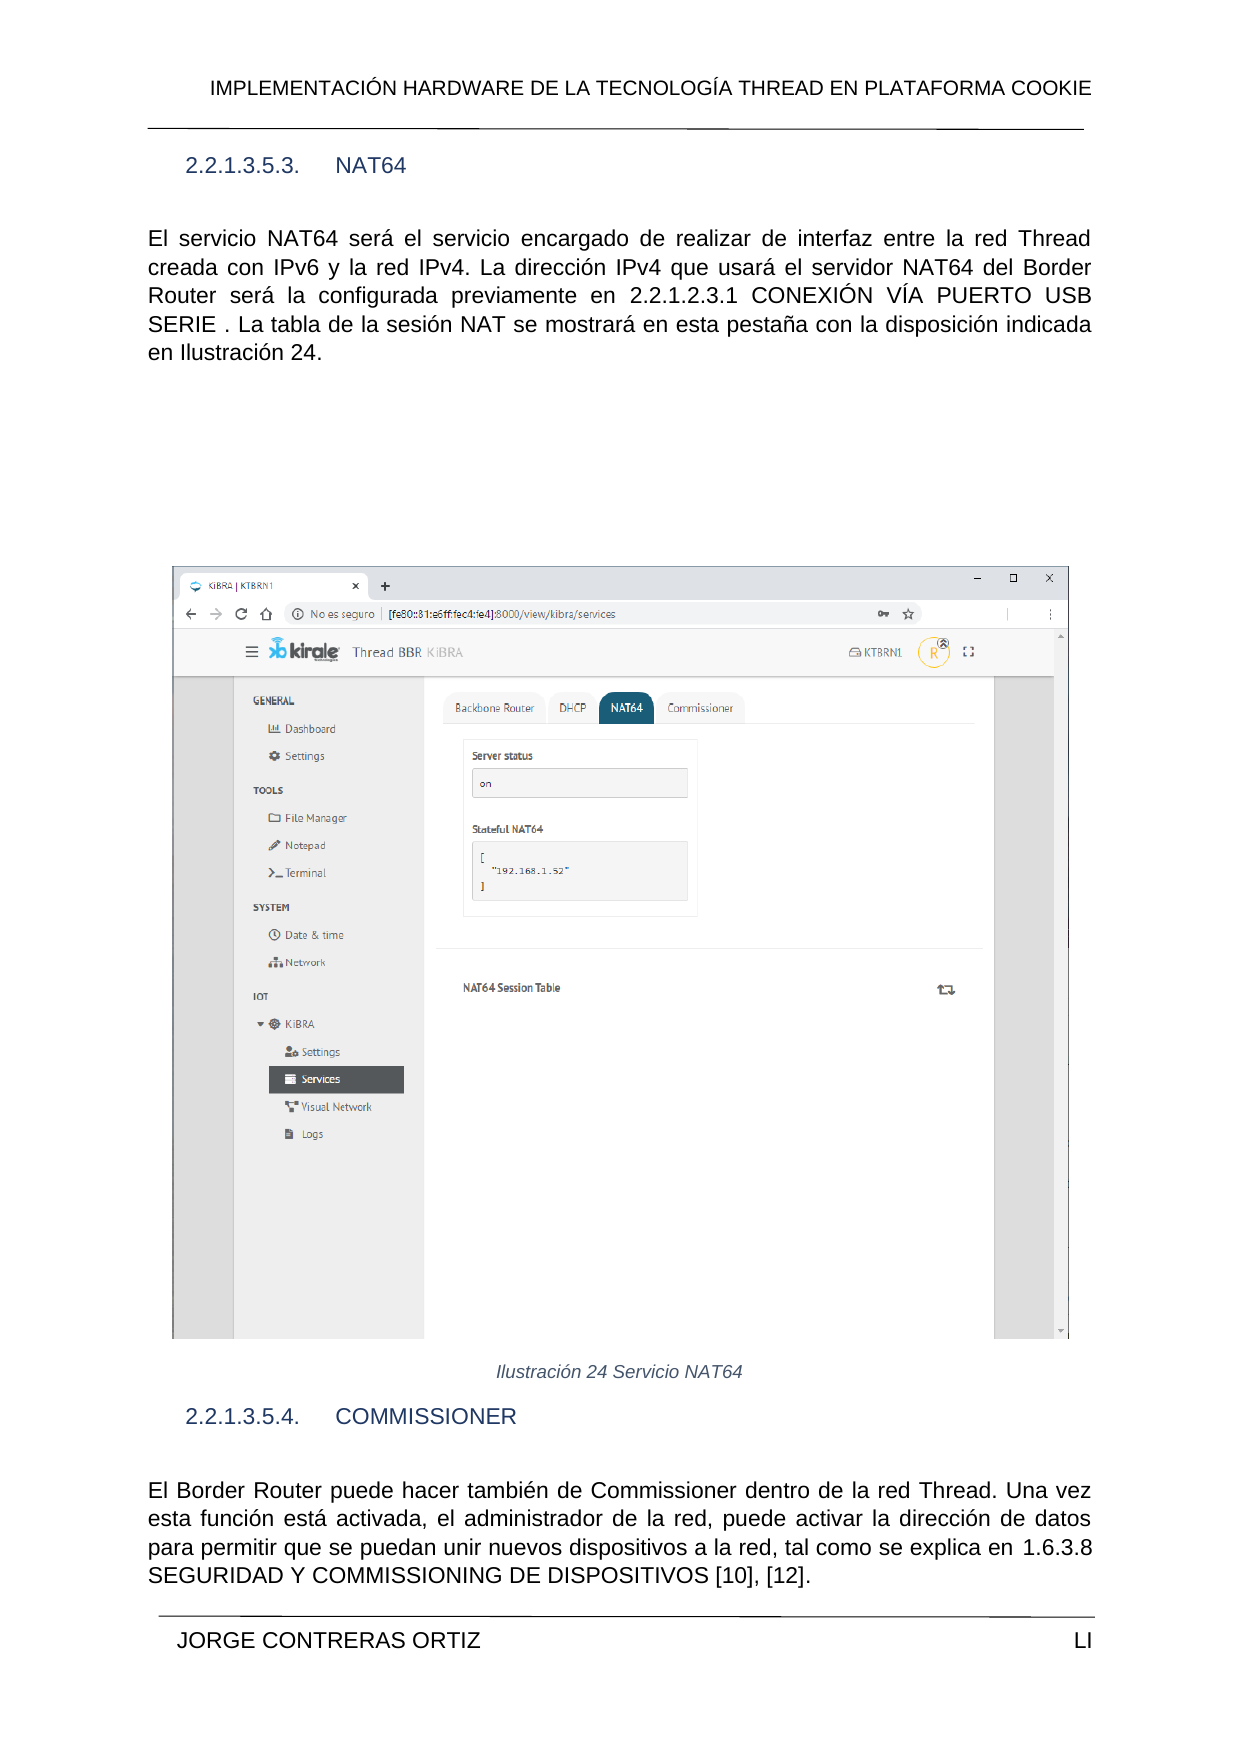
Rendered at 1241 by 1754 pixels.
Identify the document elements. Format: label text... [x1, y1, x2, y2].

text El Border Router puede hacer también de dentro de la red Thread. Una vez esta función está activada, el administrador de la red, puede activar la dirección de datos para permitir que se puedan unir nuevos dispositivos a la red [148, 1477, 1092, 1588]
picture [171, 564, 1069, 1340]
text Ilustración Servicio NAT64 [148, 1361, 1092, 1382]
subtitle NAT64 [185, 152, 1092, 178]
subtitle COMMISSIONER [185, 1403, 1092, 1429]
text . La tabla de la sesión NAT se mostrará en esta pestaña. [148, 225, 1092, 366]
